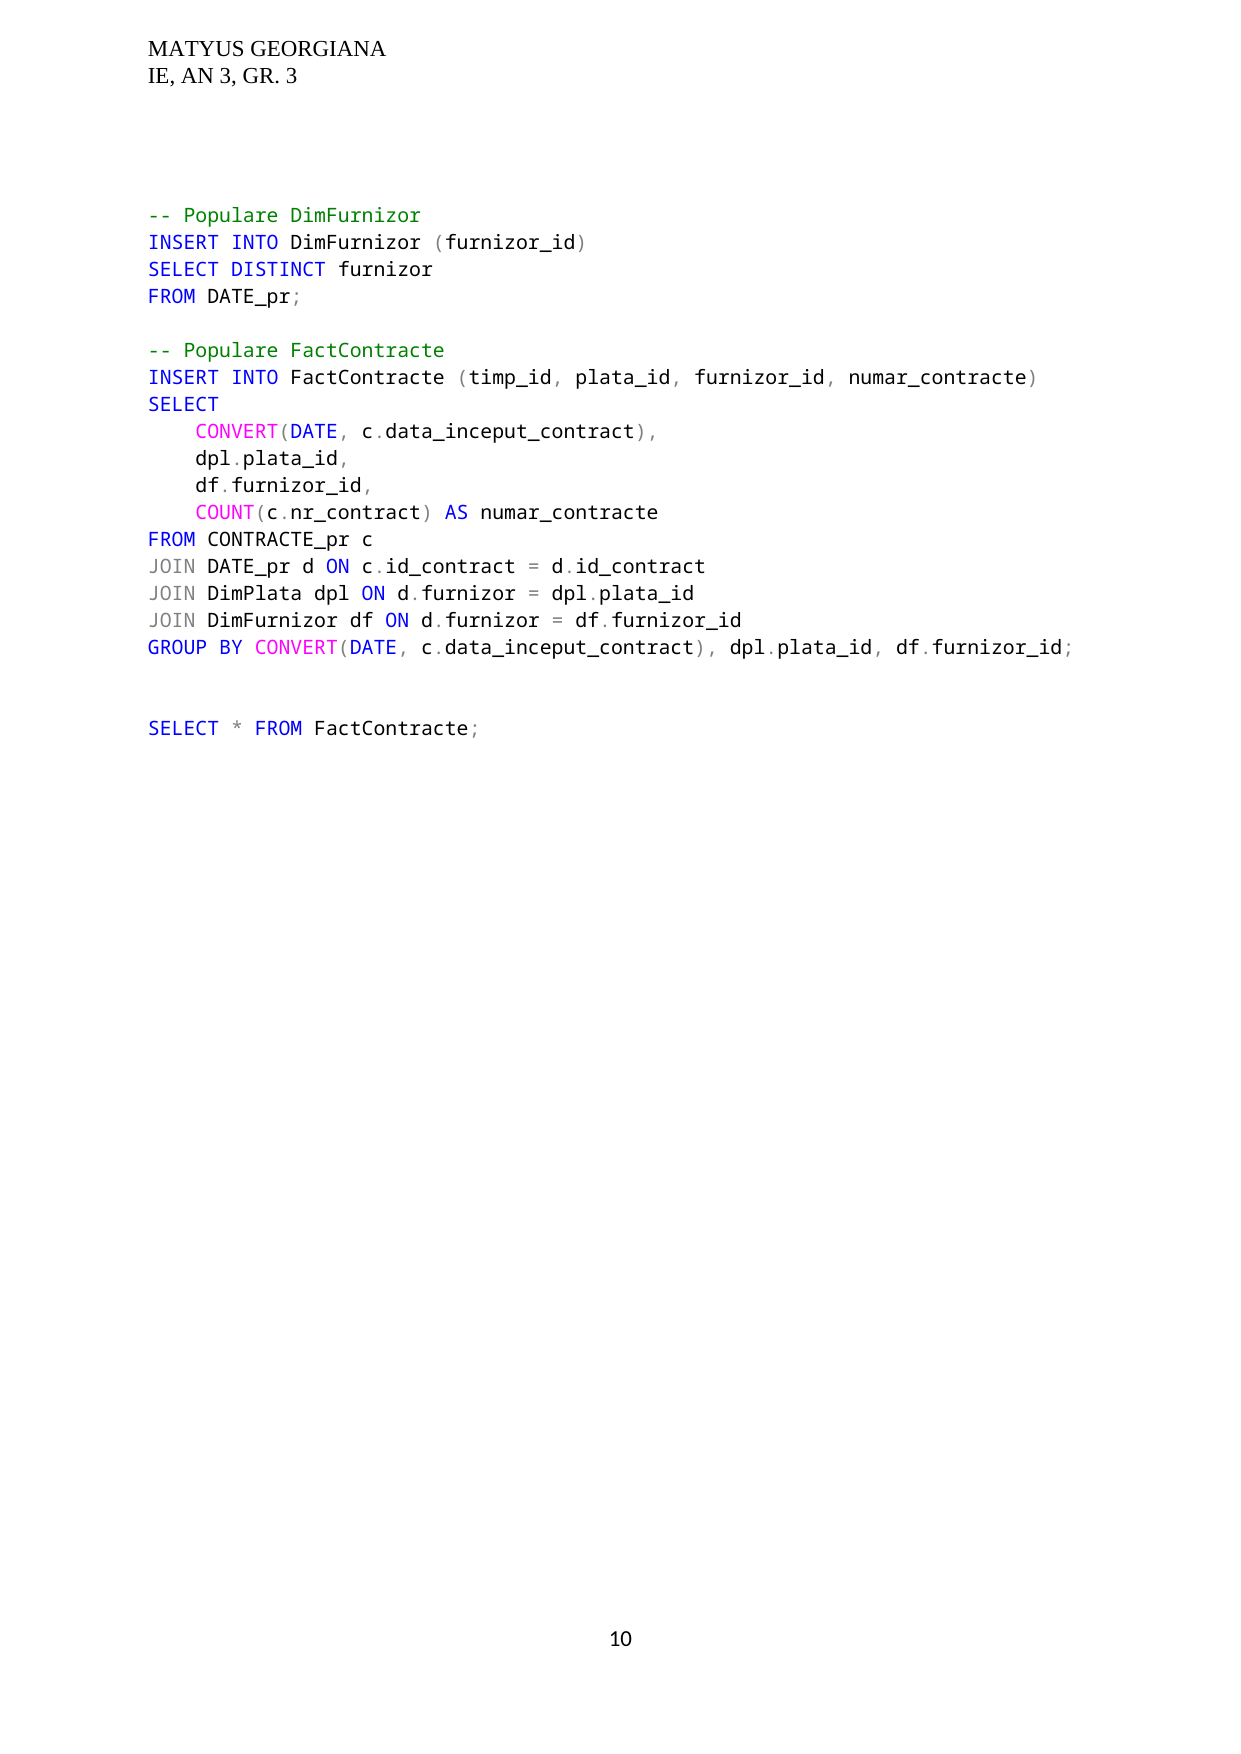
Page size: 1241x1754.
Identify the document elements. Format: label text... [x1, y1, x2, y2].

text JOIN DATE_pr d ON c.id_contract = d.id_contract [148, 552, 1093, 579]
text COUNT(c.nr_contract) AS numar_contracte [148, 498, 1093, 525]
text df.furnizor_id, [148, 471, 1093, 498]
text dpl.plata_id, [148, 444, 1093, 471]
text JOIN DimPlata dpl ON d.furnizor = dpl.plata_id [148, 579, 1093, 606]
text SELECT DISTINCT furnizor [148, 256, 1093, 282]
text GROUP BY CONVERT(DATE, c.data_inceput_contract), dpl.plata_id, df.furnizor_id; [148, 633, 1093, 660]
text FROM DATE_pr; [148, 282, 1093, 309]
text FROM CONTRACTE_pr c [148, 525, 1093, 552]
text SELECT * FROM FactContracte; [148, 714, 1093, 741]
text SELECT [148, 390, 1093, 417]
text CONVERT(DATE, c.data_inceput_contract), [148, 417, 1093, 444]
text INSERT INTO DimFurnizor (furnizor_id) [148, 228, 1093, 256]
text INSERT INTO FactContracte (timp_id, plata_id, furnizor_id, numar_contracte) [148, 363, 1093, 390]
text -- Populare FactContracte [148, 336, 1093, 363]
text JOIN DimFurnizor df ON d.furnizor = df.furnizor_id [148, 606, 1093, 633]
text -- Populare DimFurnizor [148, 202, 1093, 228]
